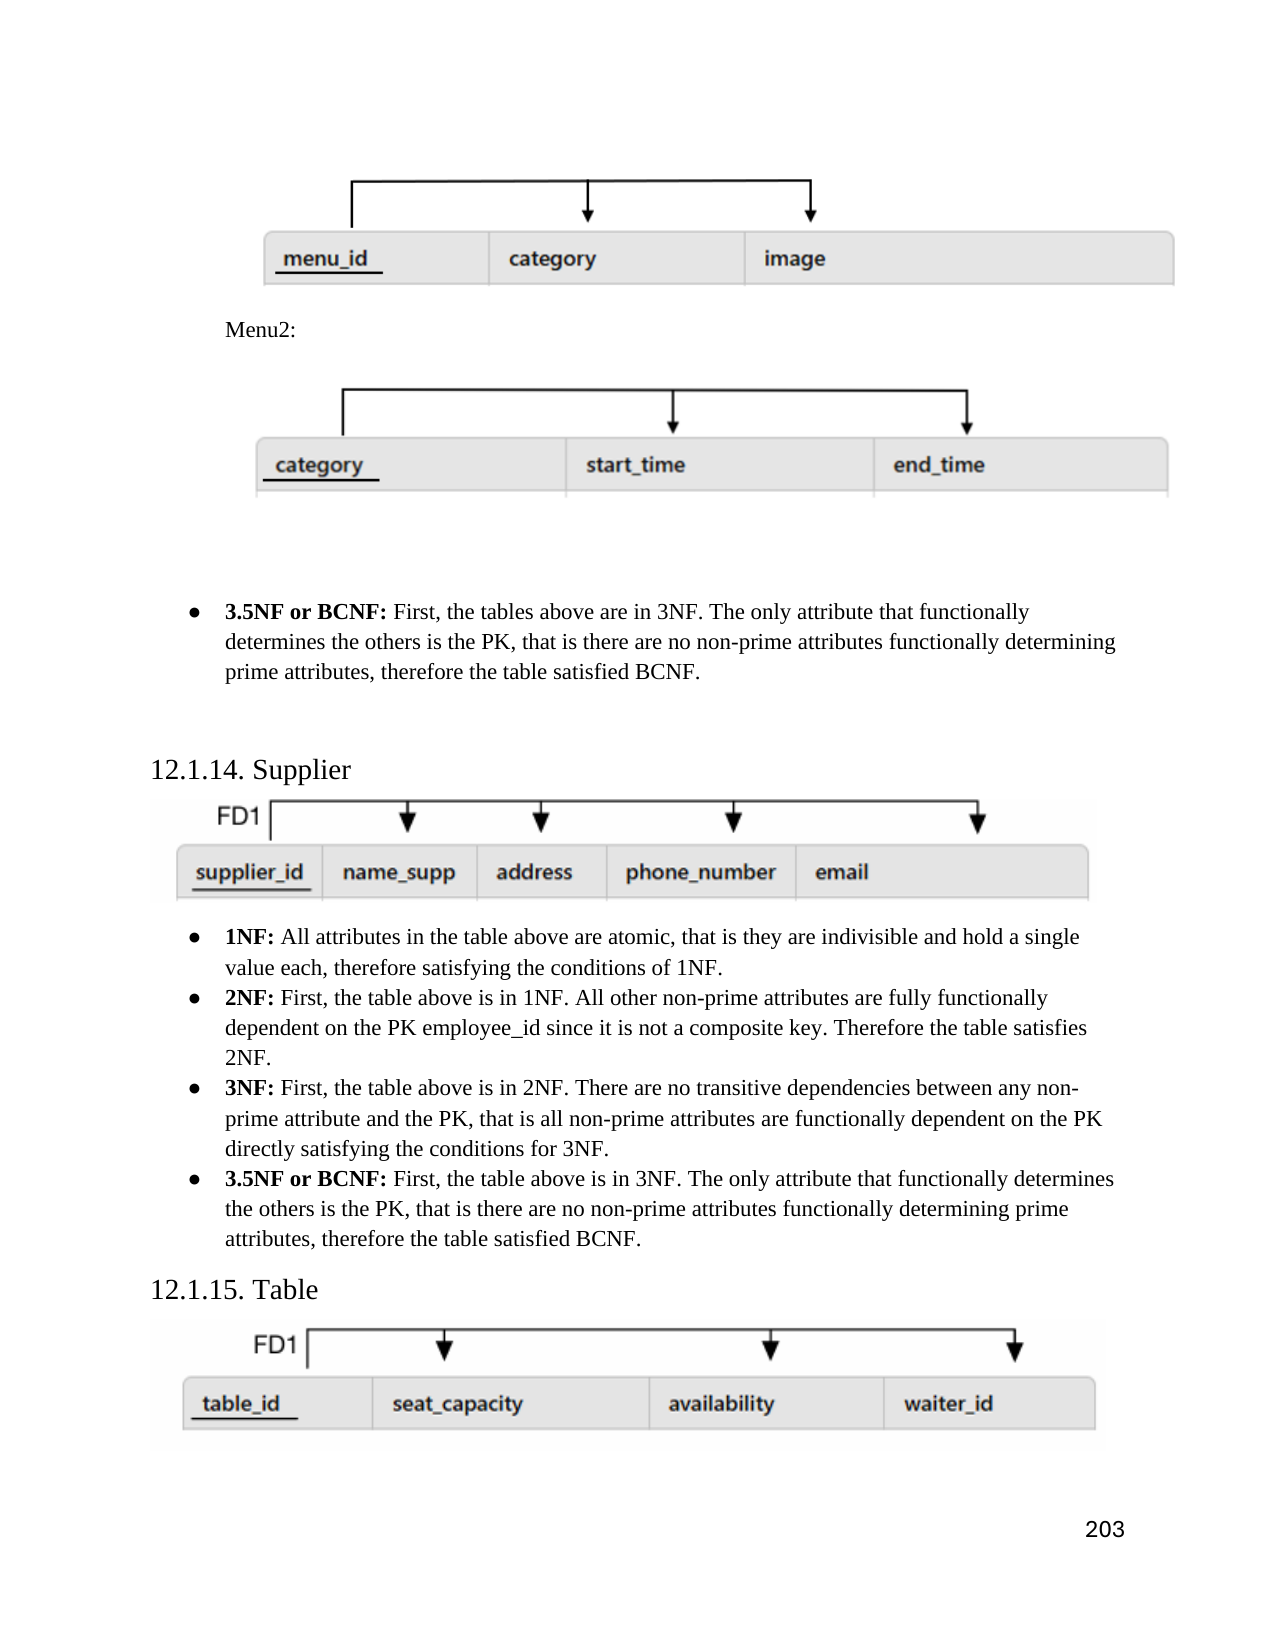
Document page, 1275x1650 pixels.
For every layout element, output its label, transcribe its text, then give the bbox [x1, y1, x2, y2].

picture [150, 1319, 1107, 1451]
picture [225, 363, 1200, 530]
text Menu2: [225, 316, 1125, 343]
list 2NF: First, the table above is in 1NF. All other non-prime attributes are fully functionally dependent on the PK employee_id since it is not a composite key. Therefore the table satisfies 2NF. [187, 984, 1125, 1071]
subtitle 12.1.15. Table [150, 1272, 1125, 1306]
subtitle 12.1.14. Supplier [150, 752, 1125, 786]
picture [150, 799, 1097, 903]
list 1NF: All attributes in the table above are atomic, that is they are indivisible and hold a single value each, therefore satisfying the conditions of 1NF. [187, 923, 1125, 980]
list 3.5NF or BCNF: First, the tables above are in 3NF. The only attribute that functionally determines the others is the PK, that is there are no non-prime attributes functionally determining prime attributes, therefore the table satisfied BCNF. [187, 598, 1125, 685]
picture [225, 150, 1200, 296]
